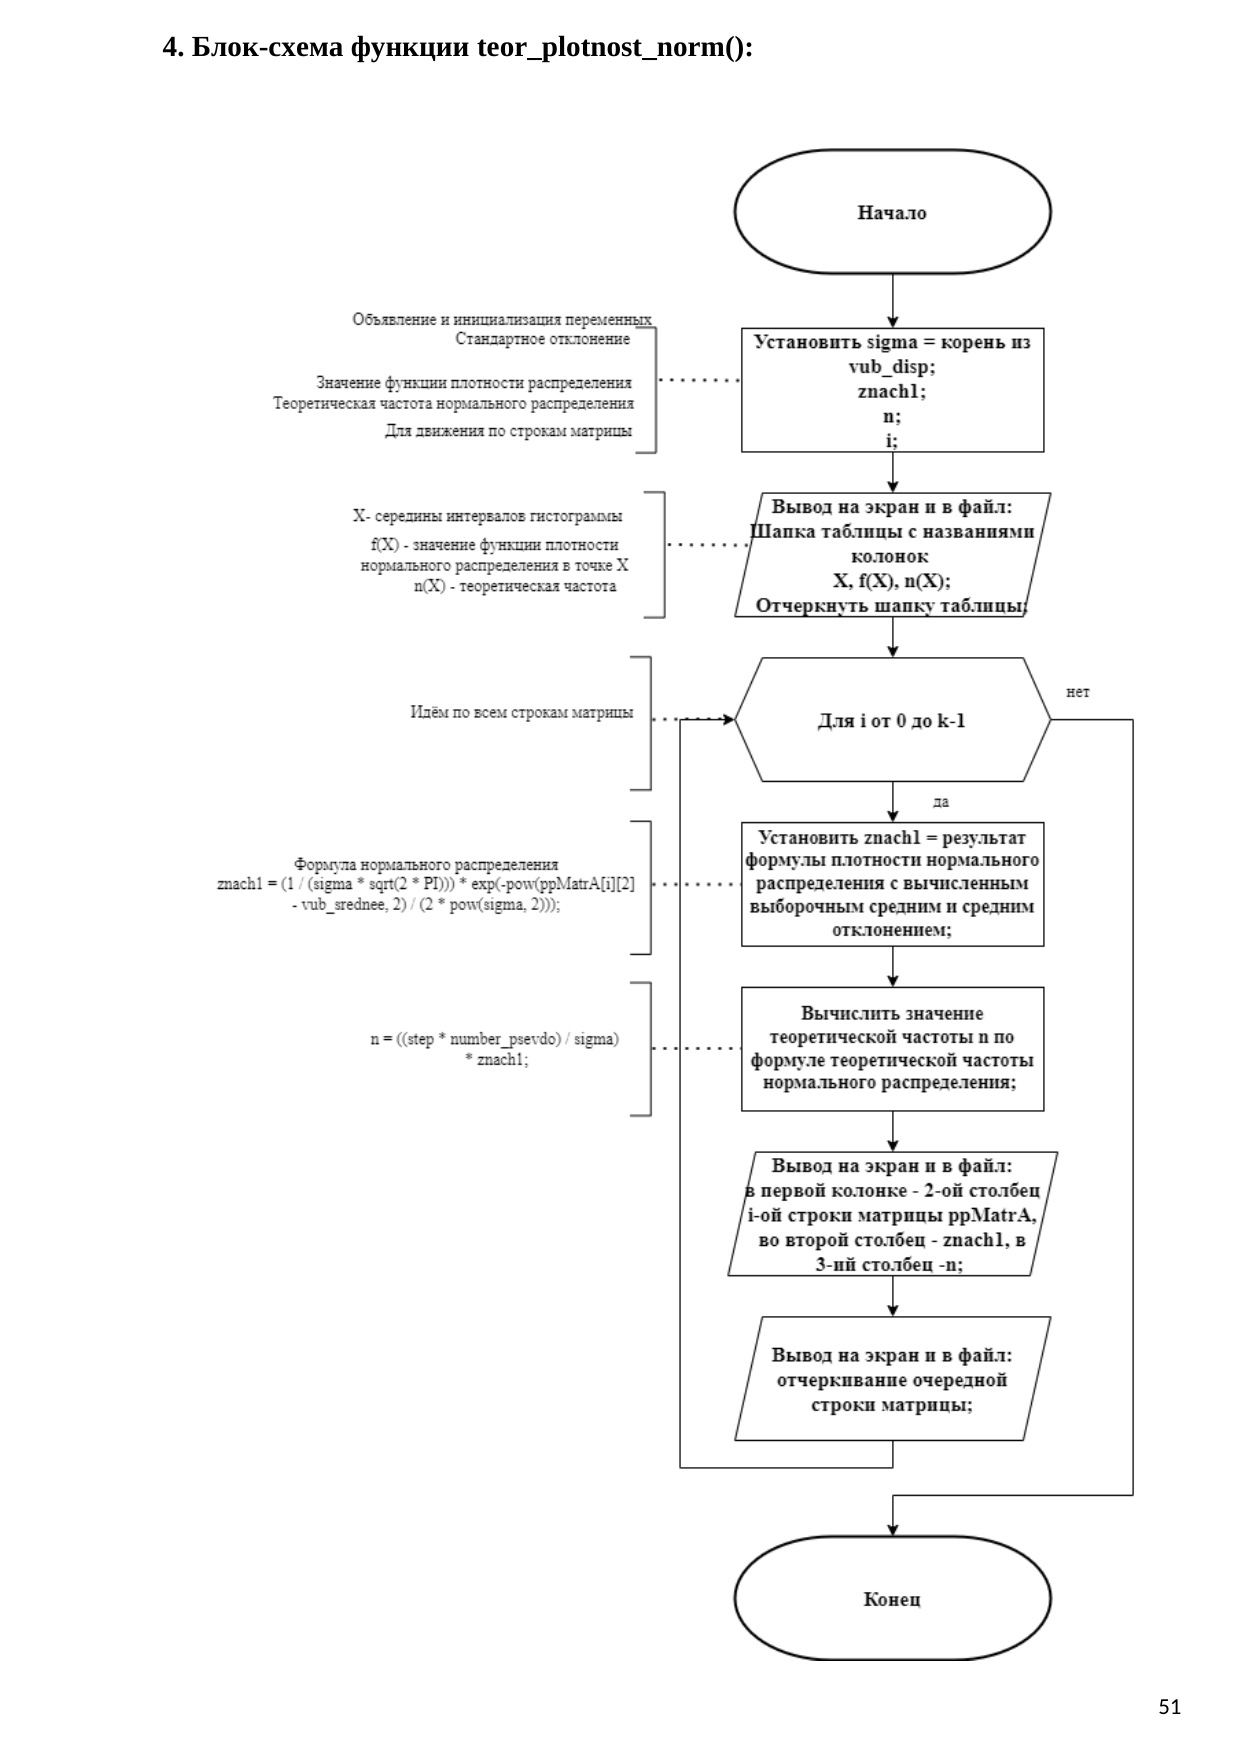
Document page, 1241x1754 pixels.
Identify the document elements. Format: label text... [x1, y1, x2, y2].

picture [199, 148, 1145, 1661]
text 4. Блок-схема функции teor_plotnost_norm(): [162, 29, 1181, 63]
